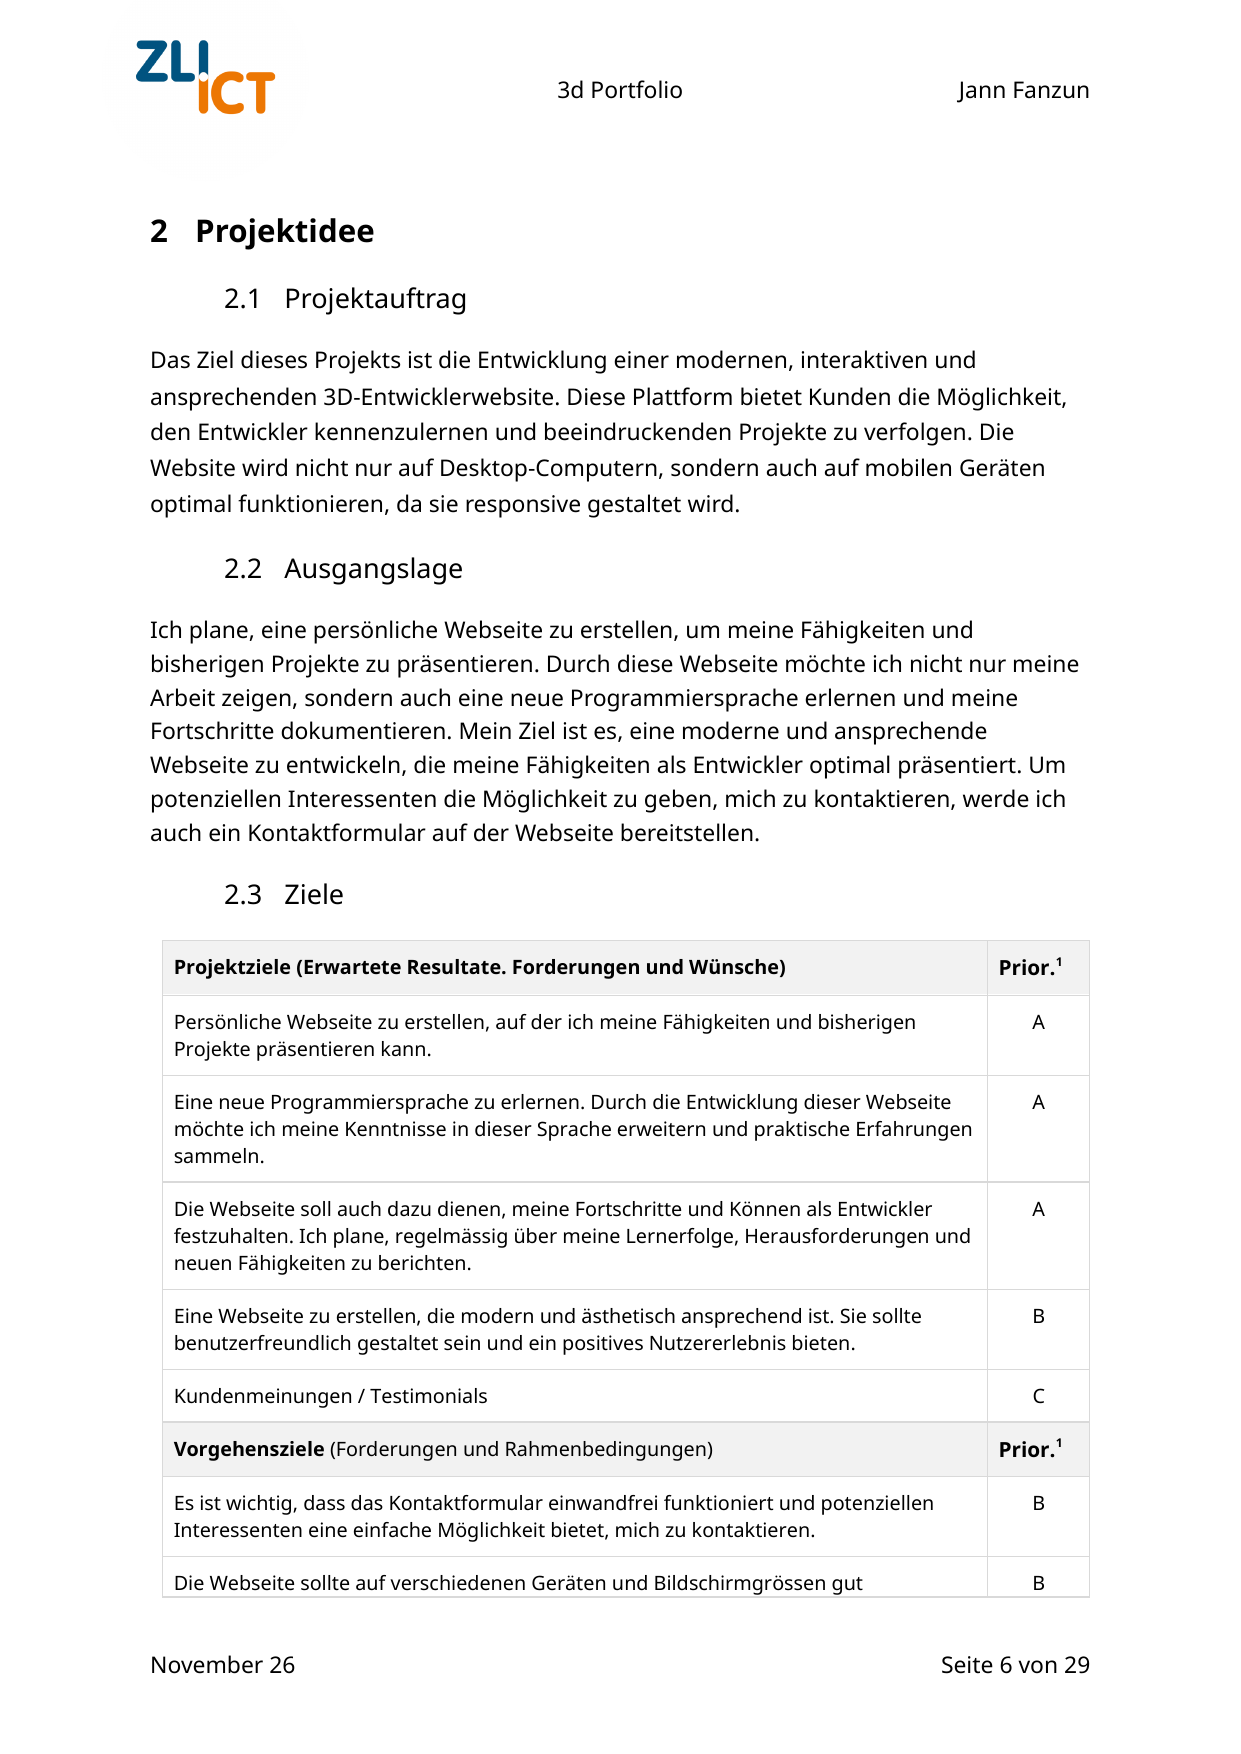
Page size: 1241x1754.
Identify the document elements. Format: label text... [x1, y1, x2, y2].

subtitle Projektidee [150, 209, 1090, 251]
table_cell A [988, 1183, 1089, 1288]
table_cell Eine Webseite zu erstellen, die modern und ästhetisch ansprechend ist. Sie sollte benutzerfreundlich gestaltet sein und ein positives Nutzererlebnis bieten. [163, 1290, 987, 1368]
table_cell A [988, 996, 1089, 1074]
subtitle Projektauftrag [224, 280, 1090, 317]
subtitle Ausgangslage [224, 549, 1090, 586]
table_cell Es ist wichtig, dass das Kontaktformular einwandfrei funktioniert und potenziellen Interessenten eine einfache Möglichkeit bietet, mich zu kontaktieren. [163, 1477, 987, 1556]
picture [100, 0, 311, 183]
table_cell C [988, 1370, 1089, 1421]
table_cell Persönliche Webseite zu erstellen, auf der ich meine Fähigkeiten und bisherigen Projekte präsentieren kann. [163, 996, 987, 1074]
table_cell Prior.1 [988, 1423, 1089, 1476]
table_header Prior.1 [988, 941, 1089, 994]
text Ich plane, eine persönliche Webseite zu erstellen, um meine Fähigkeiten und bisherigen Projekte zu präsentieren. Durch diese Webseite möchte ich nicht nur meine Arbeit zeigen, sondern auch eine neue Programmiersprache erlernen und meine Fortschritte dokumentieren. Mein Ziel ist es, eine moderne und ansprechende Webseite zu entwickeln, die meine Fähigkeiten als Entwickler optimal präsentiert. Um potenziellen Interessenten die Möglichkeit zu geben, mich zu kontaktieren, werde ich auch ein Kontaktformular auf der Webseite bereitstellen. [150, 614, 1090, 848]
table_header Projektziele (Erwartete Resultate. Forderungen und Wünsche) [163, 941, 987, 994]
table_cell Kundenmeinungen / Testimonials [163, 1370, 987, 1421]
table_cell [163, 1557, 987, 1596]
table_cell B [988, 1290, 1089, 1368]
table_cell B [988, 1477, 1089, 1556]
table_cell Die Webseite soll auch dazu dienen, meine Fortschritte und Können als Entwickler festzuhalten. Ich plane, regelmässig über meine Lernerfolge, Herausforderungen und neuen Fähigkeiten zu berichten. [163, 1183, 987, 1288]
table_cell A [988, 1076, 1089, 1181]
table_cell Eine neue Programmiersprache zu erlernen. Durch die Entwicklung dieser Webseite möchte ich meine Kenntnisse in dieser Sprache erweitern und praktische Erfahrungen sammeln. [163, 1076, 987, 1181]
text Das Ziel dieses Projekts ist die Entwicklung einer modernen, interaktiven und ansprechenden 3D-Entwicklerwebsite. Diese Plattform bietet Kunden die Möglichkeit, den Entwickler kennenzulernen und beeindruckenden Projekte zu verfolgen. Die Website wird nicht nur auf Desktop-Computern, sondern auch auf mobilen Geräten optimal funktionieren, da sie responsive gestaltet wird. [150, 344, 1090, 519]
subtitle Ziele [224, 875, 1090, 912]
table_cell Vorgehensziele (Forderungen und Rahmenbedingungen) [163, 1423, 987, 1476]
table_cell B [988, 1557, 1089, 1596]
